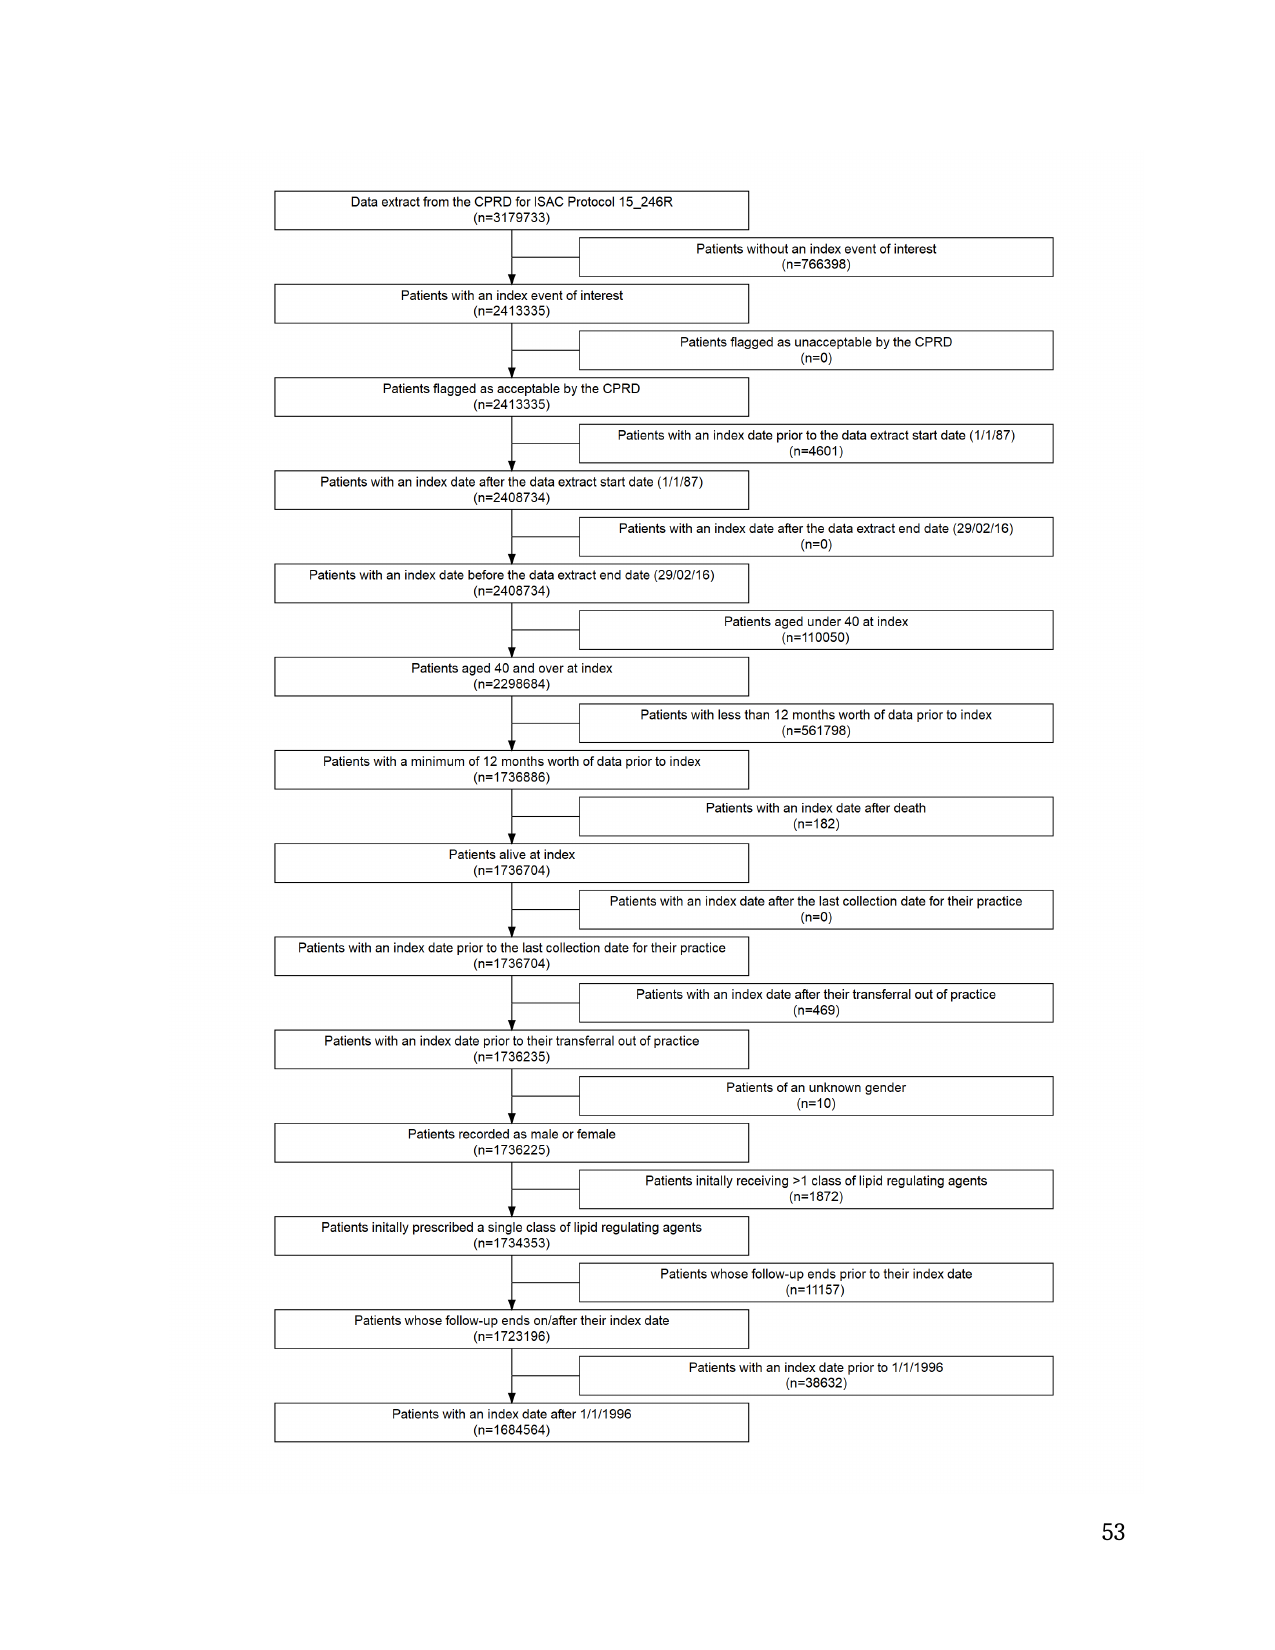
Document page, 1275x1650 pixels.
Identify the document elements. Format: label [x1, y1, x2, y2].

picture [168, 150, 1144, 1494]
